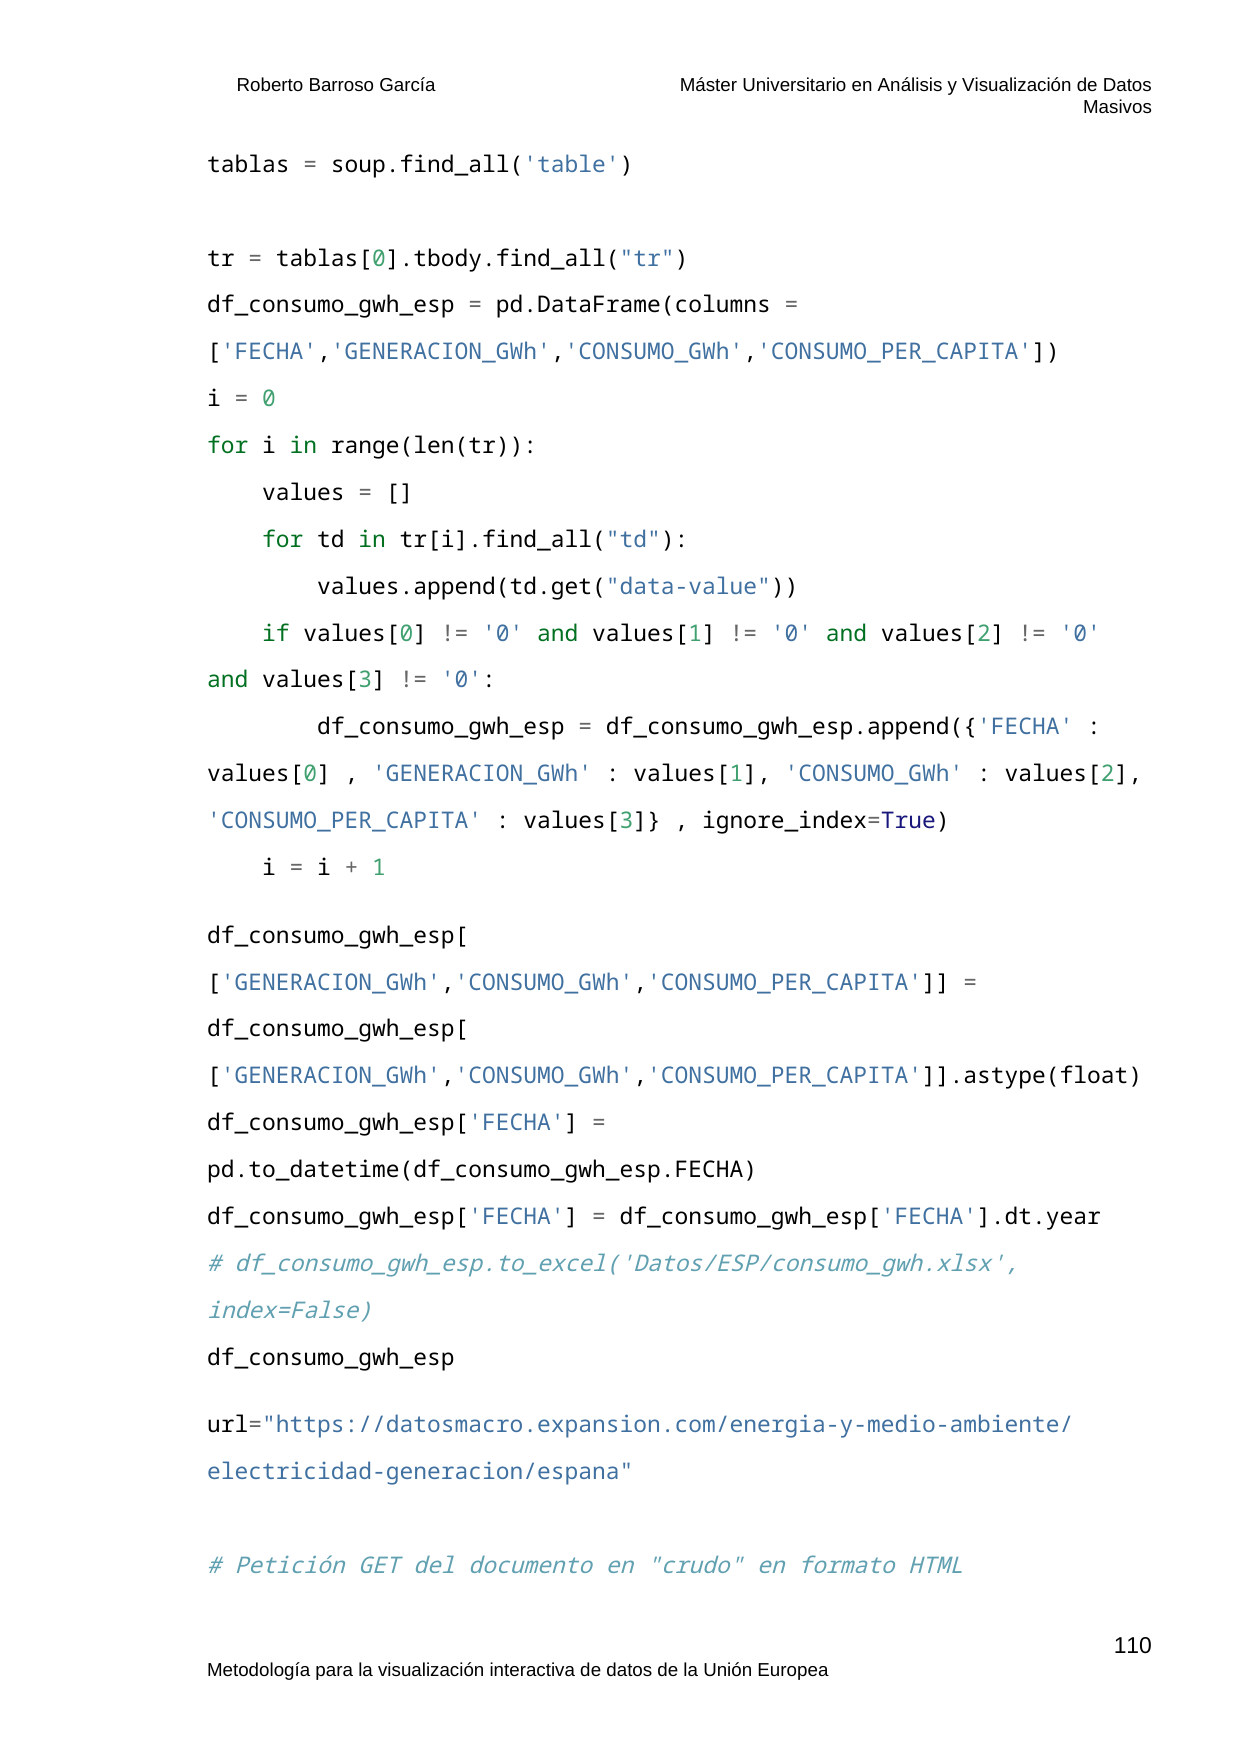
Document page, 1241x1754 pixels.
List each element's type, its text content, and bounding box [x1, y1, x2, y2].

text df_consumo_gwh_esp[['GENERACION_GWh','CONSUMO_GWh','CONSUMO_PER_CAPITA']] = df_consumo_gwh_esp[['GENERACION_GWh','CONSUMO_GWh','CONSUMO_PER_CAPITA']].astype(float) df_consumo_gwh_esp['FECHA'] = pd.to_datetime(df_consumo_gwh_esp.FECHA) df_consumo_gwh_esp['FECHA'] = df_consumo_gwh_esp['FECHA'].dt.year # df_consumo_gwh_esp.to_excel('Datos/ESP/consumo_gwh.xlsx', index=False) df_consumo_gwh_esp [207, 918, 1152, 1372]
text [207, 1408, 1152, 1580]
text tablas = soup.find_all('table') tr = tablas[0].tbody.find_all("tr") df_consumo_gwh_esp = pd.DataFrame(columns = ['FECHA','GENERACION_GWh','CONSUMO_GWh','CONSUMO_PER_CAPITA']) i = 0 for i in range(len(tr)): values = [] for td in tr[i].find_all("td"): values.append(td.get("data-value")) if values[0] != '0' and values[1] != '0' and values[2] != '0' and values[3] != '0': df_consumo_gwh_esp = df_consumo_gwh_esp.append({'FECHA' : values[0] , 'GENERACION_GWh' : values[1], 'CONSUMO_GWh' : values[2], 'CONSUMO_PER_CAPITA' : values[3]} , ignore_index=True) i = i + 1 [207, 148, 1152, 882]
